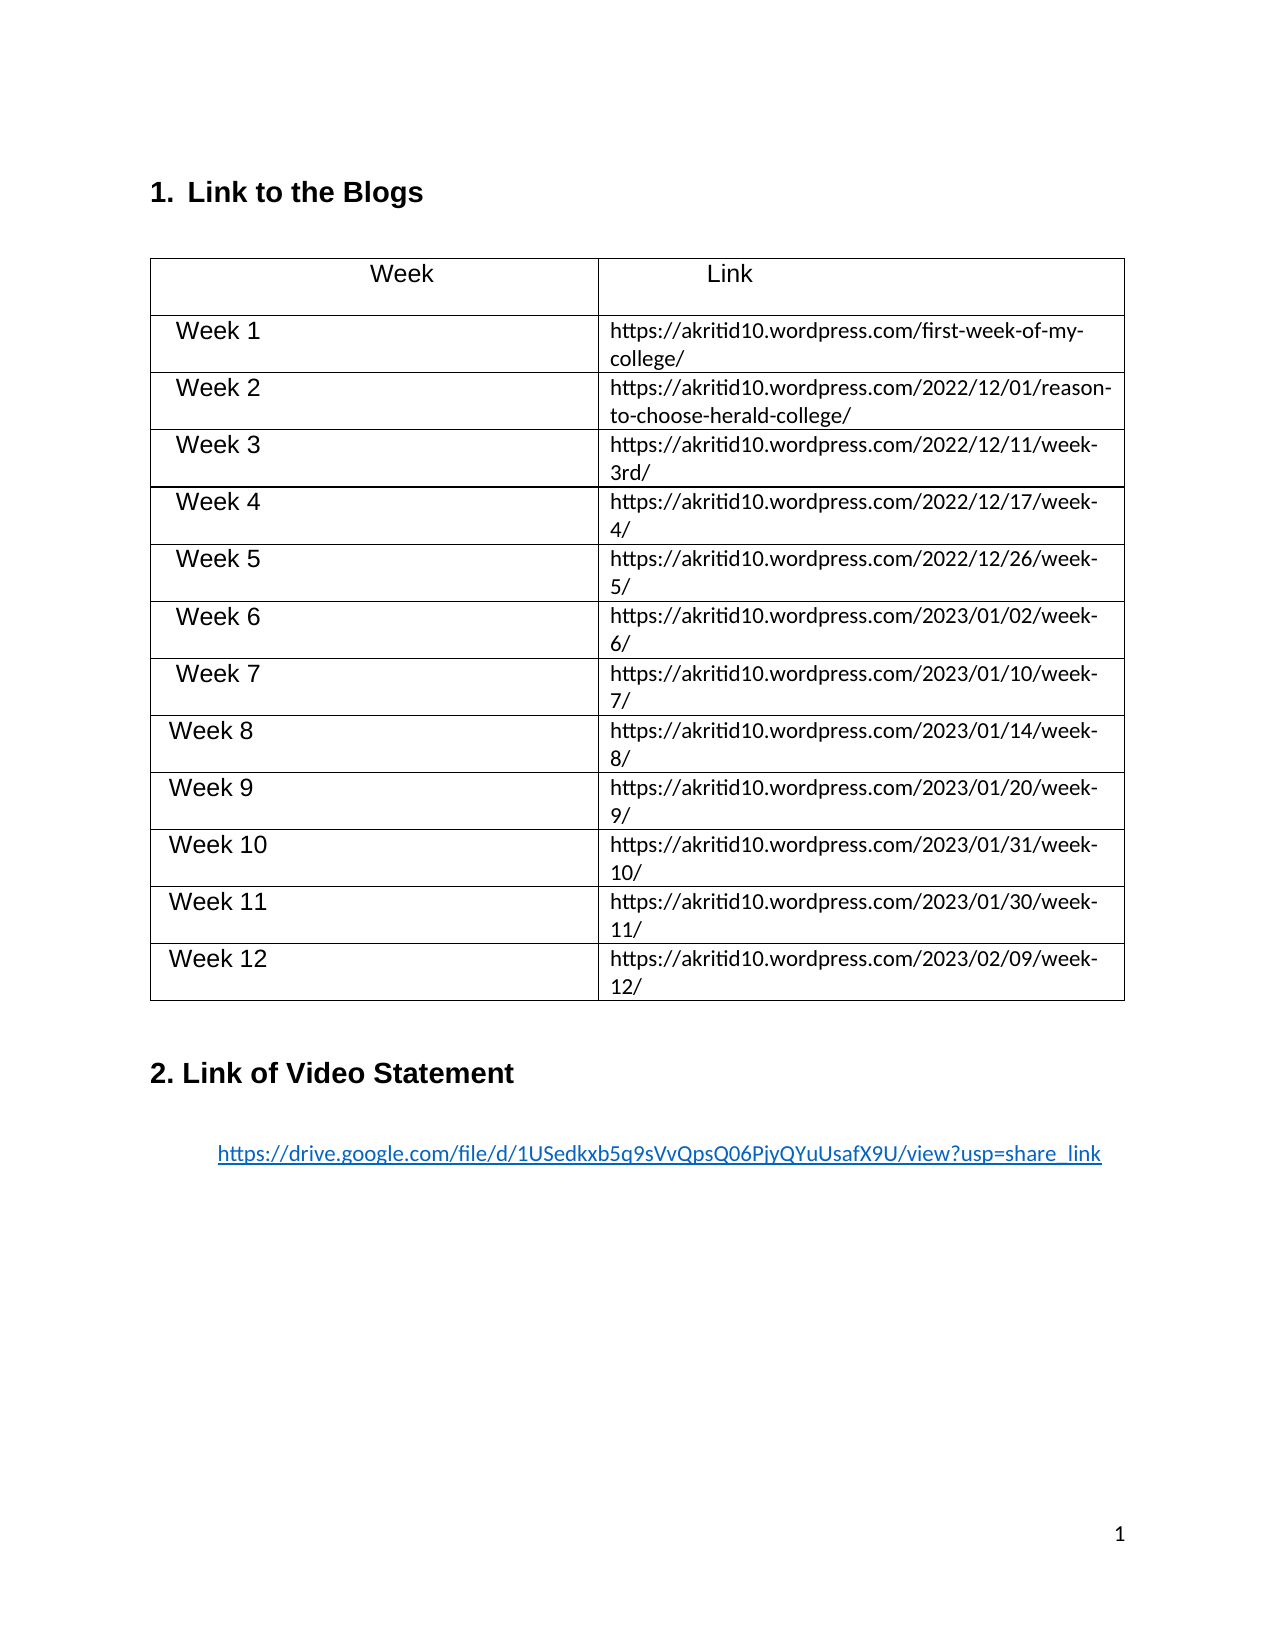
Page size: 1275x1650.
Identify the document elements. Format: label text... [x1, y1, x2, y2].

table_cell Week 5 [151, 545, 598, 601]
table_cell Week 12 [151, 944, 598, 1000]
table_cell https://akritid10.wordpress.com/2023/02/09/week-12/ [599, 944, 1124, 1000]
table_cell Week 1 [151, 316, 598, 372]
table_cell Week 9 [151, 773, 598, 829]
table_cell Week 4 [151, 488, 598, 543]
table_cell https://akritid10.wordpress.com/2022/12/17/week-4/ [599, 488, 1124, 543]
subtitle 2. Link of Video Statement [150, 1056, 1125, 1090]
table_cell https://akritid10.wordpress.com/2023/01/02/week-6/ [599, 602, 1124, 658]
table_cell https://akritid10.wordpress.com/first-week-of-my-college/ [599, 316, 1124, 372]
table_cell Week 10 [151, 830, 598, 886]
table_cell https://akritid10.wordpress.com/2023/01/30/week-11/ [599, 887, 1124, 943]
table_header Week [151, 259, 598, 315]
subtitle Link to the Blogs [150, 175, 1125, 208]
table_cell Week 11 [151, 887, 598, 943]
table_header Link [599, 259, 1124, 315]
table_cell Week 7 [151, 659, 598, 715]
table_cell https://akritid10.wordpress.com/2022/12/01/reason-to-choose-herald-college/ [599, 373, 1124, 429]
text https://drive.google.com/file/d/1USedkxb5q9sVvQpsQ06PjyQYuUsafX9U/view?usp=share_link [150, 1139, 1125, 1167]
table_cell Week 8 [151, 716, 598, 772]
table_cell https://akritid10.wordpress.com/2023/01/14/week-8/ [599, 716, 1124, 772]
table_cell https://akritid10.wordpress.com/2023/01/20/week-9/ [599, 773, 1124, 829]
table_cell Week 3 [151, 430, 598, 486]
table_cell Week 2 [151, 373, 598, 429]
table_cell https://akritid10.wordpress.com/2022/12/11/week-3rd/ [599, 430, 1124, 486]
table_cell https://akritid10.wordpress.com/2023/01/31/week-10/ [599, 830, 1124, 886]
table_cell https://akritid10.wordpress.com/2023/01/10/week-7/ [599, 659, 1124, 715]
table_cell Week 6 [151, 602, 598, 658]
table_cell https://akritid10.wordpress.com/2022/12/26/week-5/ [599, 545, 1124, 601]
